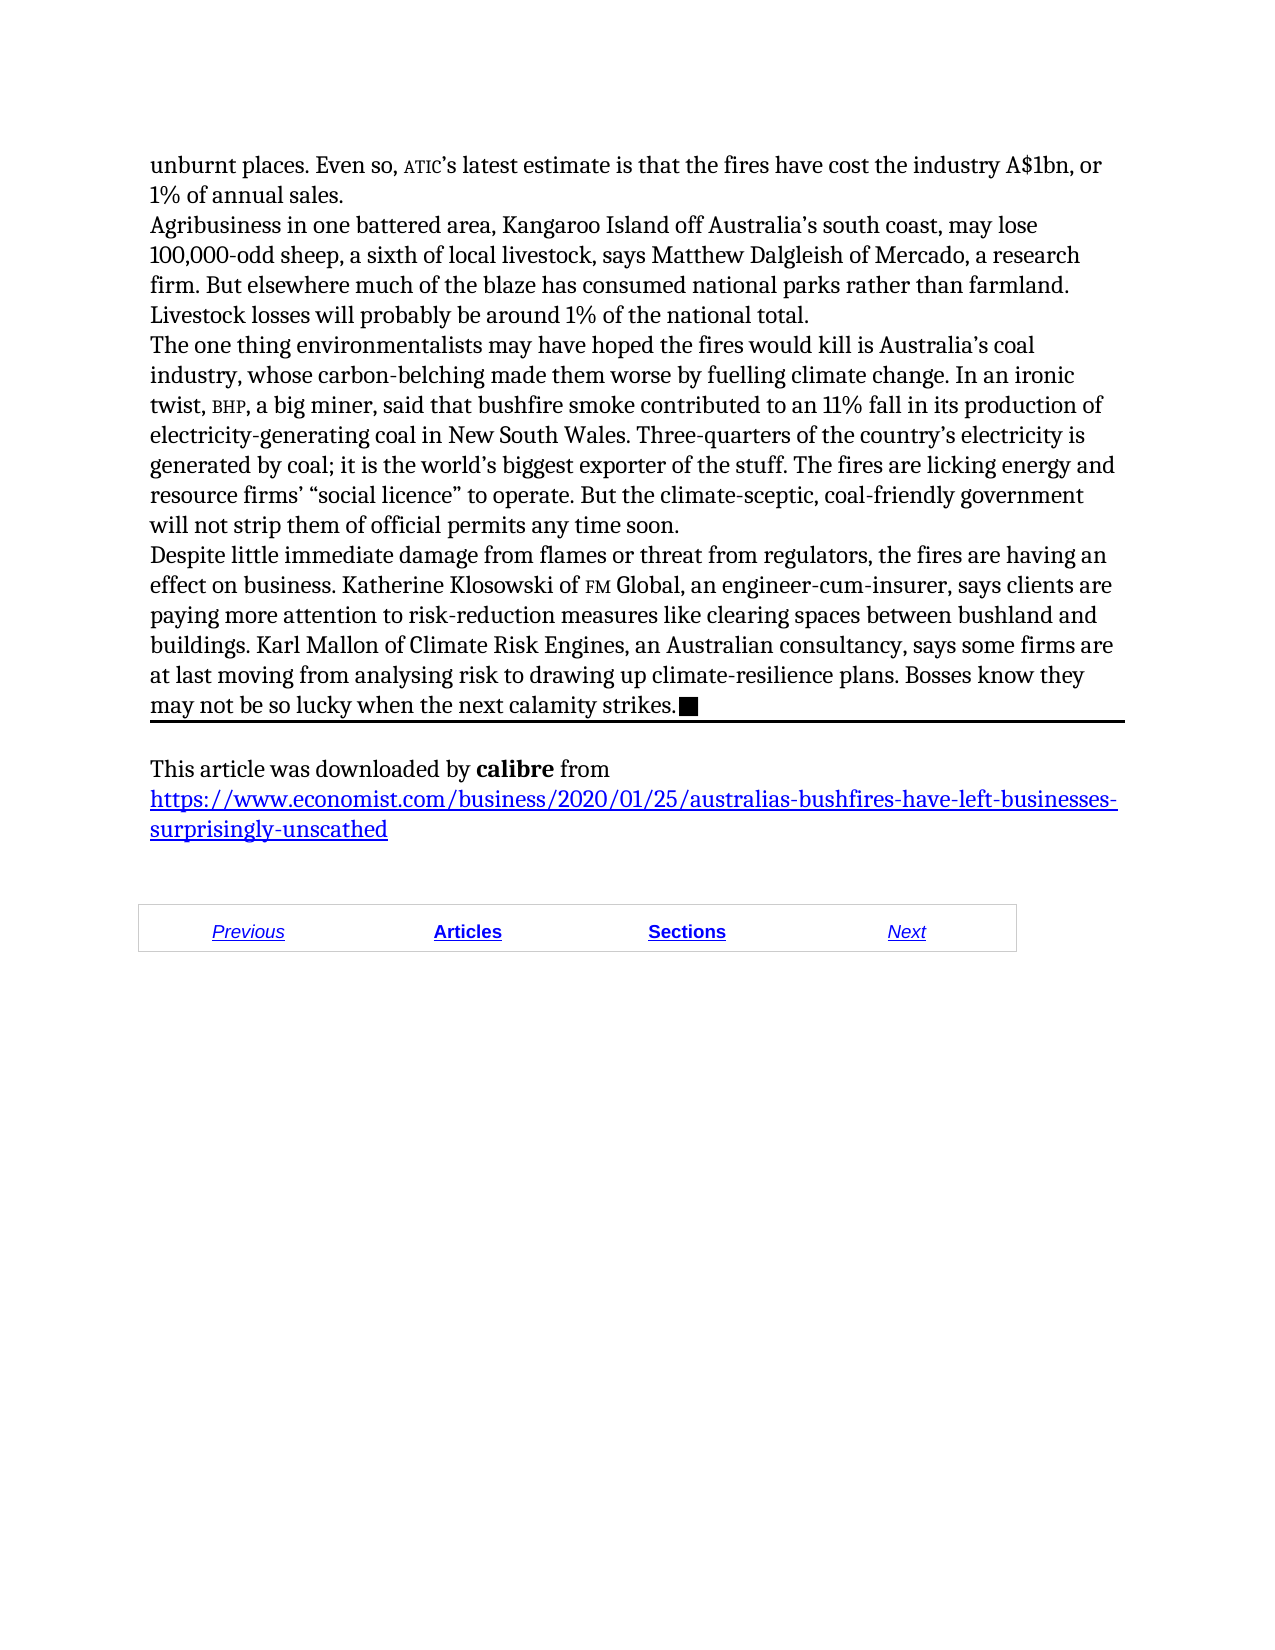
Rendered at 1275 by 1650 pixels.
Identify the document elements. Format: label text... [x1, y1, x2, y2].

text This article was downloaded by calibre from https://www.economist.com/business/2020/01/25/australias-bushfires-have-left-businesses-surprisingly-unscathed [150, 754, 1125, 844]
text Despite little immediate damage from flames or threat from regulators, the fires are having an effect on business. Katherine Klosowski of FM Global, an engineer-cum-insurer, says clients are paying more attention to risk-reduction measures like clearing spaces between bushland and buildings. Karl Mallon of Climate Risk Engines, an Australian consultancy, says some firms are at last moving from analysing risk to drawing up climate-resilience plans. Bosses know they may not be so lucky when the next calamity strikes.■ [150, 540, 1125, 720]
text The one thing environmentalists may have hoped the fires would kill is Australia’s coal industry, whose carbon-belching made them worse by fuelling climate change. In an ironic twist, BHP, a big miner, said that bushfire smoke contributed to an 11% fall in its production of electricity-generating coal in New South Wales. Three-quarters of the country’s electricity is generated by coal; it is the world’s biggest exporter of the stuff. The fires are licking energy and resource firms’ “social licence” to operate. But the climate-sceptic, coal-friendly government will not strip them of official permits any time soon. [150, 330, 1125, 540]
text Agribusiness in one battered area, Kangaroo Island off Australia’s south coast, may lose 100,000-odd sheep, a sixth of local livestock, says Matthew Dalgleish of Mercado, a research firm. But elsewhere much of the blaze has consumed national parks rather than farmland. Livestock losses will probably be around 1% of the national total. [150, 210, 1125, 330]
table_header Next [797, 905, 1016, 951]
table_header Sections [578, 905, 797, 951]
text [150, 150, 1125, 210]
table_header Articles [358, 905, 577, 951]
table_header Previous [139, 905, 358, 951]
